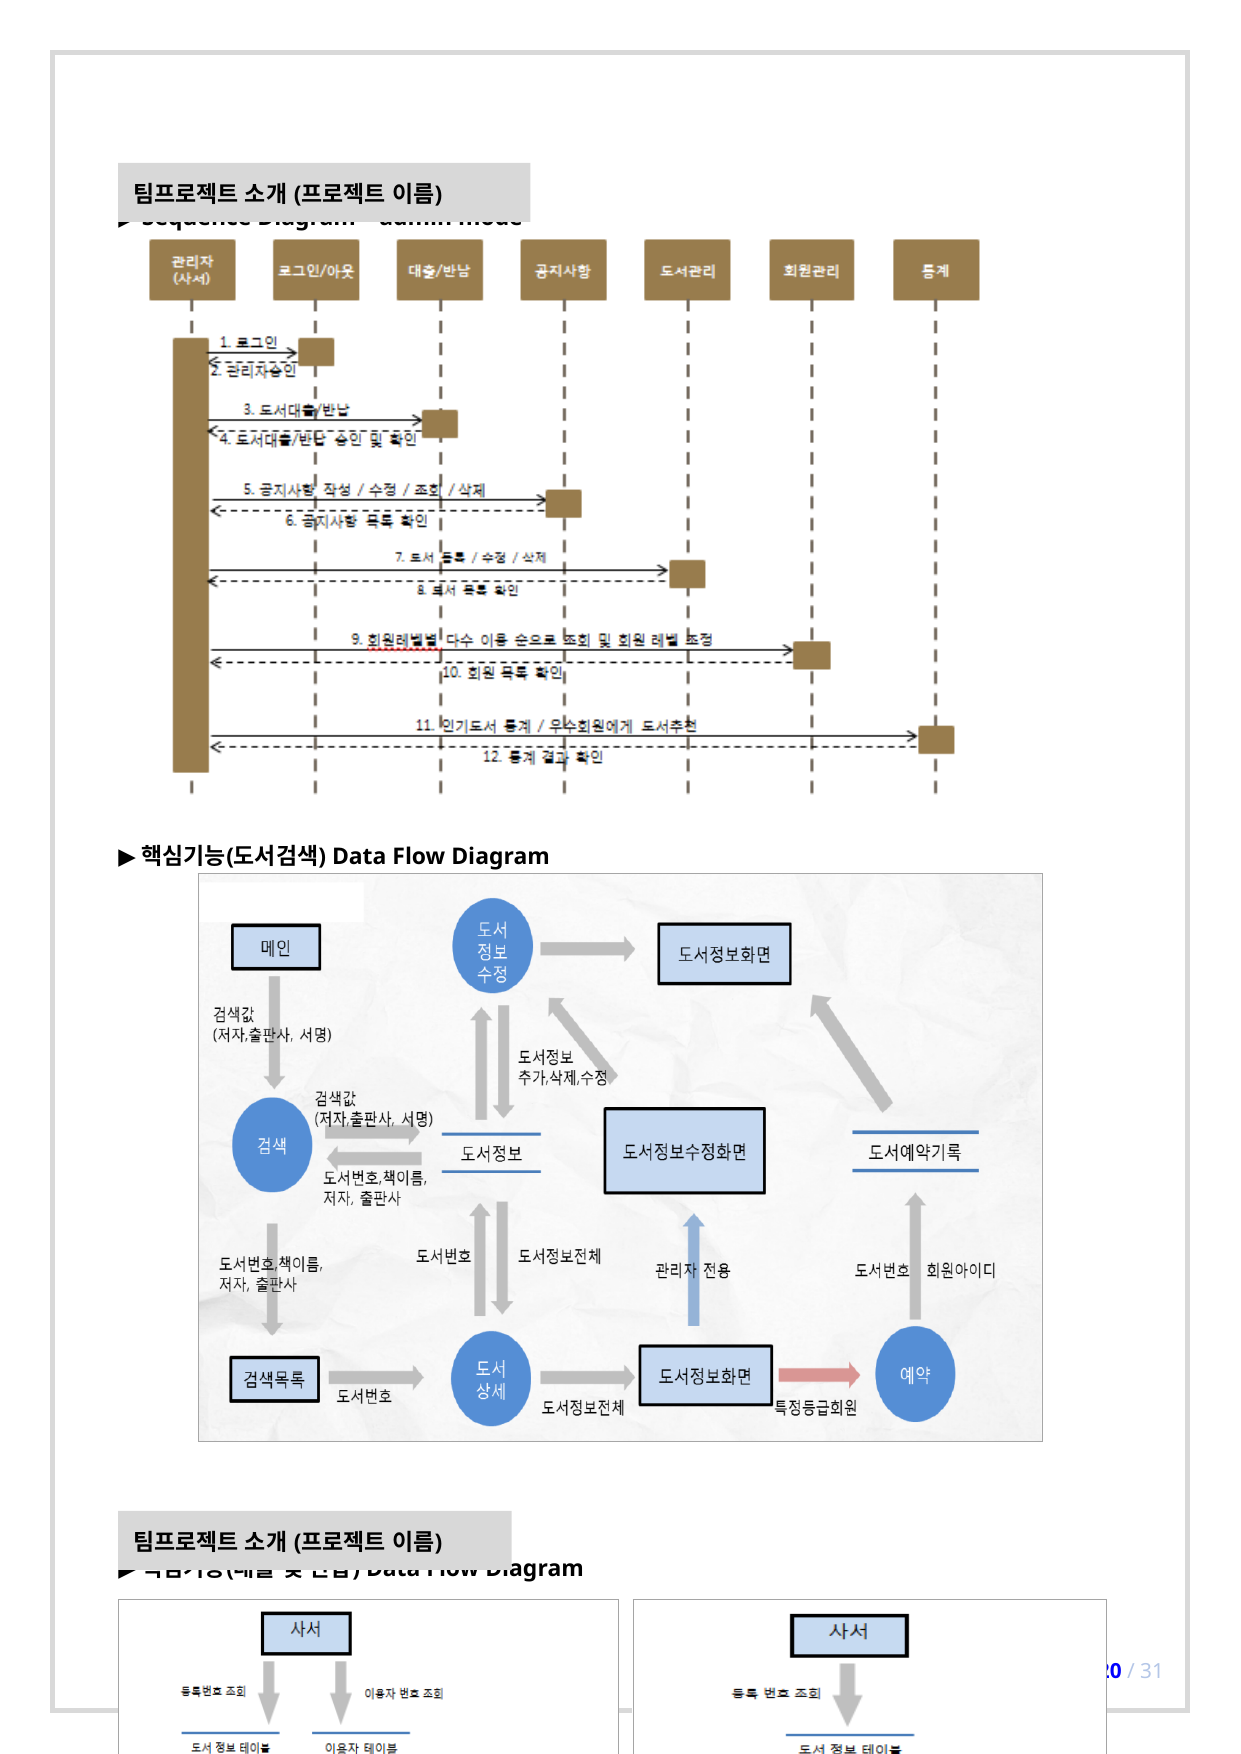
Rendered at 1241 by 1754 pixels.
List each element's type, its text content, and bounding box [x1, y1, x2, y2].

picture [145, 235, 986, 798]
picture [199, 874, 1042, 1441]
picture [634, 1600, 1106, 1754]
picture [119, 1600, 618, 1754]
text ▶ 핵심기능(대출 및 반납) Data Flow Diagram [118, 1548, 1122, 1586]
text ▶ 핵심기능(도서검색) Data Flow Diagram [118, 836, 1122, 873]
text ▶ Sequence Diagram – admin mode [118, 198, 1122, 236]
